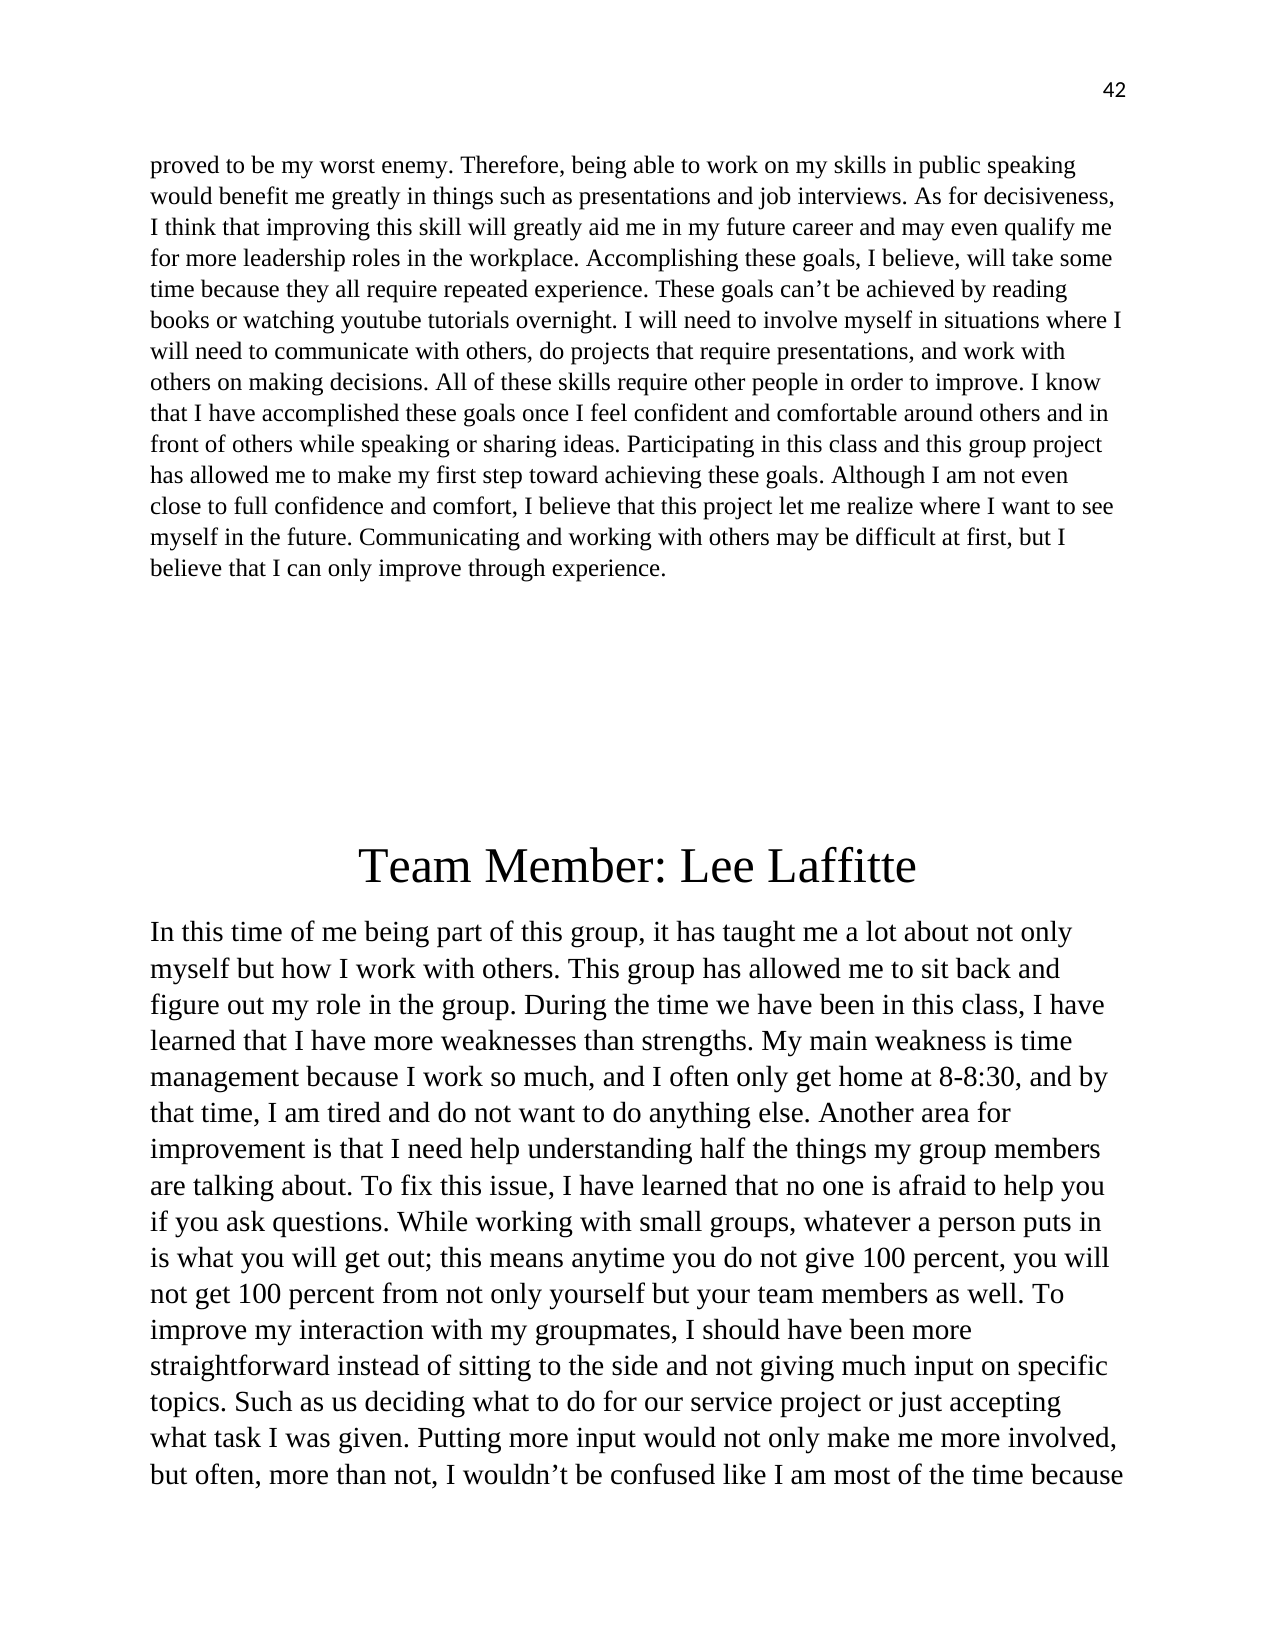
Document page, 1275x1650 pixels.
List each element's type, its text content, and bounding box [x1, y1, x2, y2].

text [150, 914, 1125, 1490]
text Team Member: Lee Laffitte [150, 836, 1125, 893]
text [150, 150, 1125, 582]
